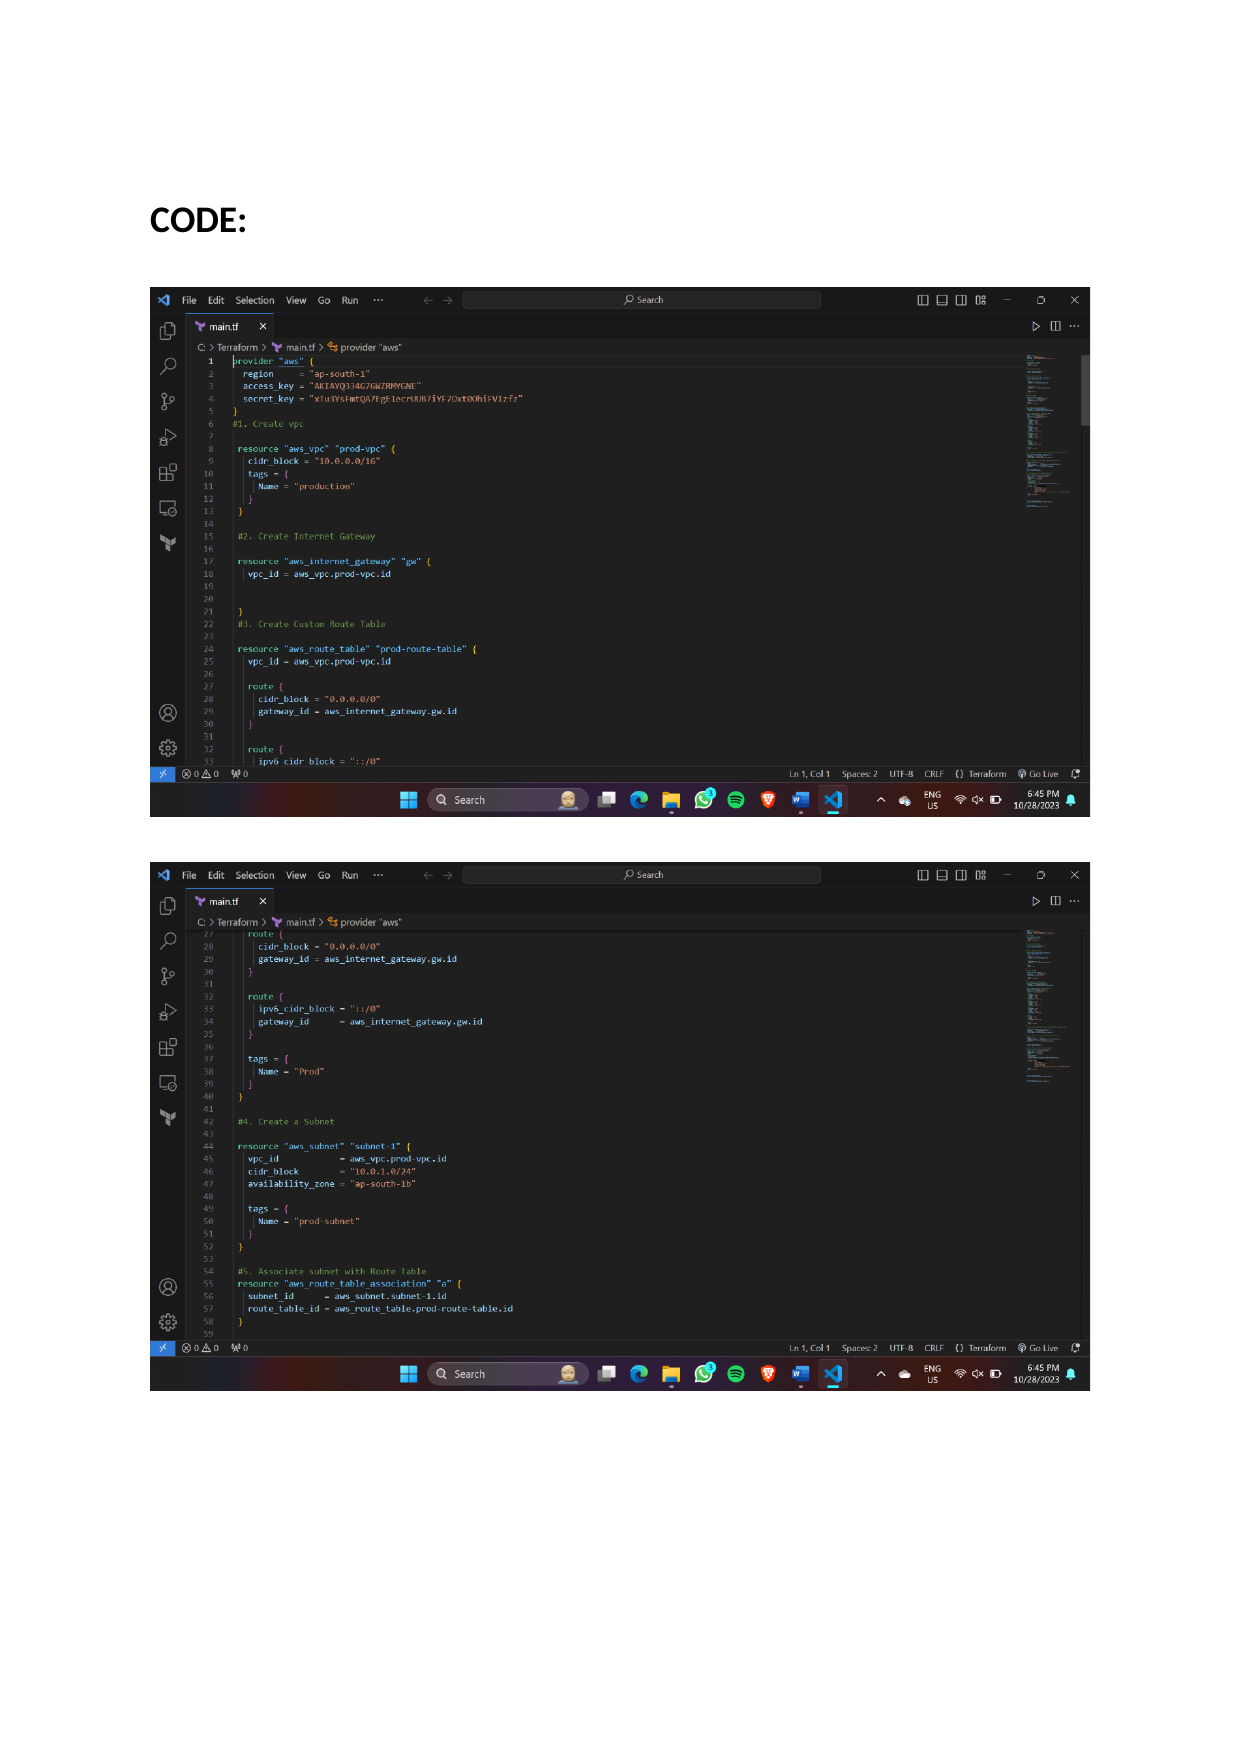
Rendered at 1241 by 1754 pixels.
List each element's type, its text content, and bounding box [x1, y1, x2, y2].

picture [150, 287, 1091, 817]
picture [150, 862, 1091, 1391]
text CODE: [150, 196, 1090, 242]
